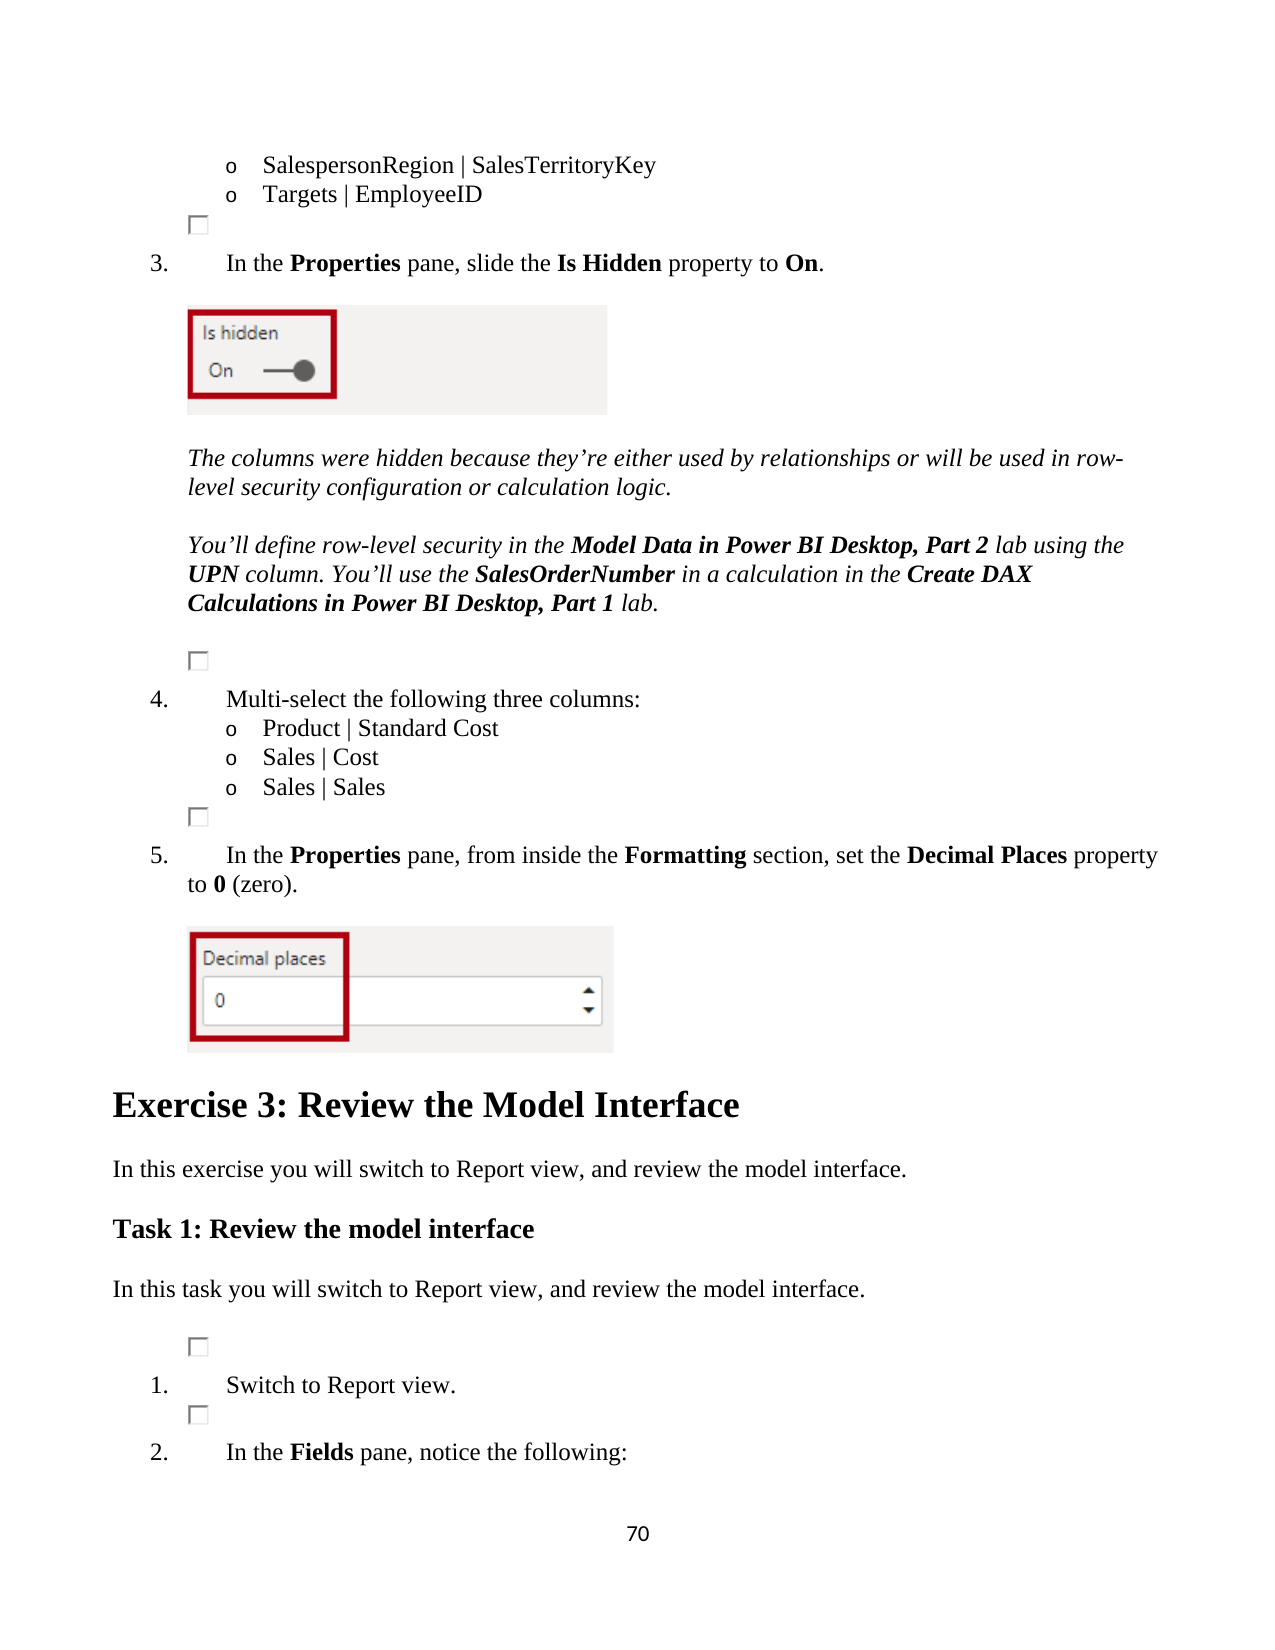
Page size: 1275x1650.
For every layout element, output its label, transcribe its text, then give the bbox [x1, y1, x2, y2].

list Sales | Sales [225, 772, 1162, 801]
picture [187, 926, 614, 1053]
list In the Properties pane, from inside the Formatting section, set the Decimal Places property to 0 (zero). [150, 801, 1162, 897]
list Product | Standard Cost [225, 713, 1162, 742]
text You’ll define row-level security in the Model Data in Power BI Desktop, Part 2 lab using the UPN column. You’ll use the SalesOrderNumber in a calculation in the Create DAX Calculations in Power BI Desktop, Part 1 lab. [187, 530, 1162, 616]
list Multi-select the following three columns: [150, 646, 1162, 713]
list SalespersonRegion | SalesTerritoryKey [225, 150, 1162, 179]
list Switch to Report view. [150, 1332, 1162, 1399]
picture [187, 305, 608, 415]
list Targets | EmployeeID [225, 179, 1162, 209]
text Task 1: Review the model interface [112, 1212, 1162, 1244]
text In this task you will switch to Report view, and review the model interface. [112, 1274, 1162, 1302]
list In the Properties pane, slide the Is Hidden property to On. [150, 209, 1162, 276]
text Exercise 3: Review the Model Interface [112, 1082, 1162, 1125]
text In this exercise you will switch to Report view, and review the model interface. [112, 1154, 1162, 1183]
list In the Fields pane, notice the following: [150, 1399, 1162, 1466]
text The columns were hidden because they’re either used by relationships or will be used in row-level security configuration or calculation logic. [187, 443, 1162, 501]
list Sales | Cost [225, 742, 1162, 772]
